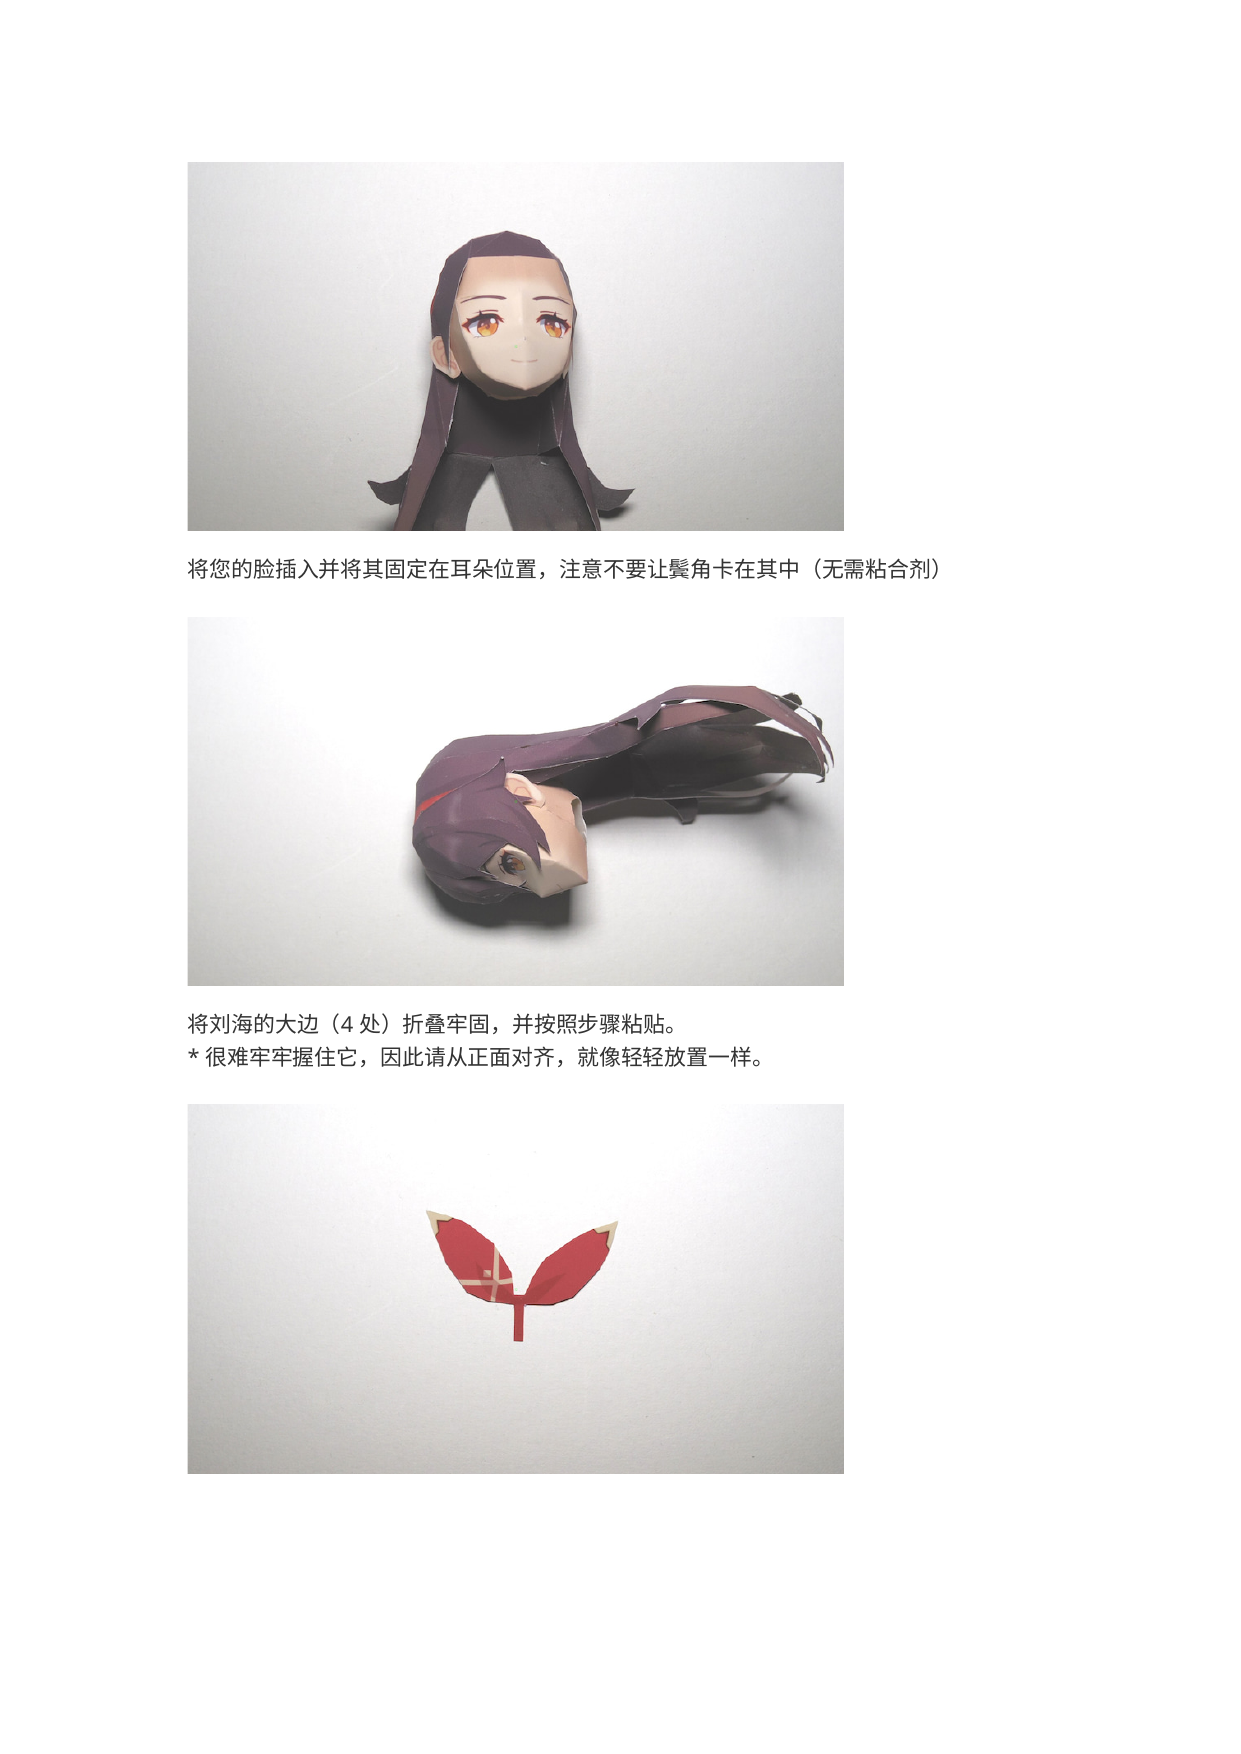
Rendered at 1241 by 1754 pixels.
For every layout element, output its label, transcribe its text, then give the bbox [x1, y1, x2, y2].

text * 很难牢牢握住它，因此请从正面对齐，就像轻轻放置一样。 [187, 1039, 1053, 1072]
text 将您的脸插入并将其固定在耳朵位置，注意不要让鬓角卡在其中（无需粘合剂） [187, 552, 1053, 584]
picture [187, 617, 844, 986]
picture [187, 162, 844, 531]
picture [187, 1104, 844, 1474]
text 将刘海的大边（4 处）折叠牢固，并按照步骤粘贴。 [187, 1007, 1053, 1039]
